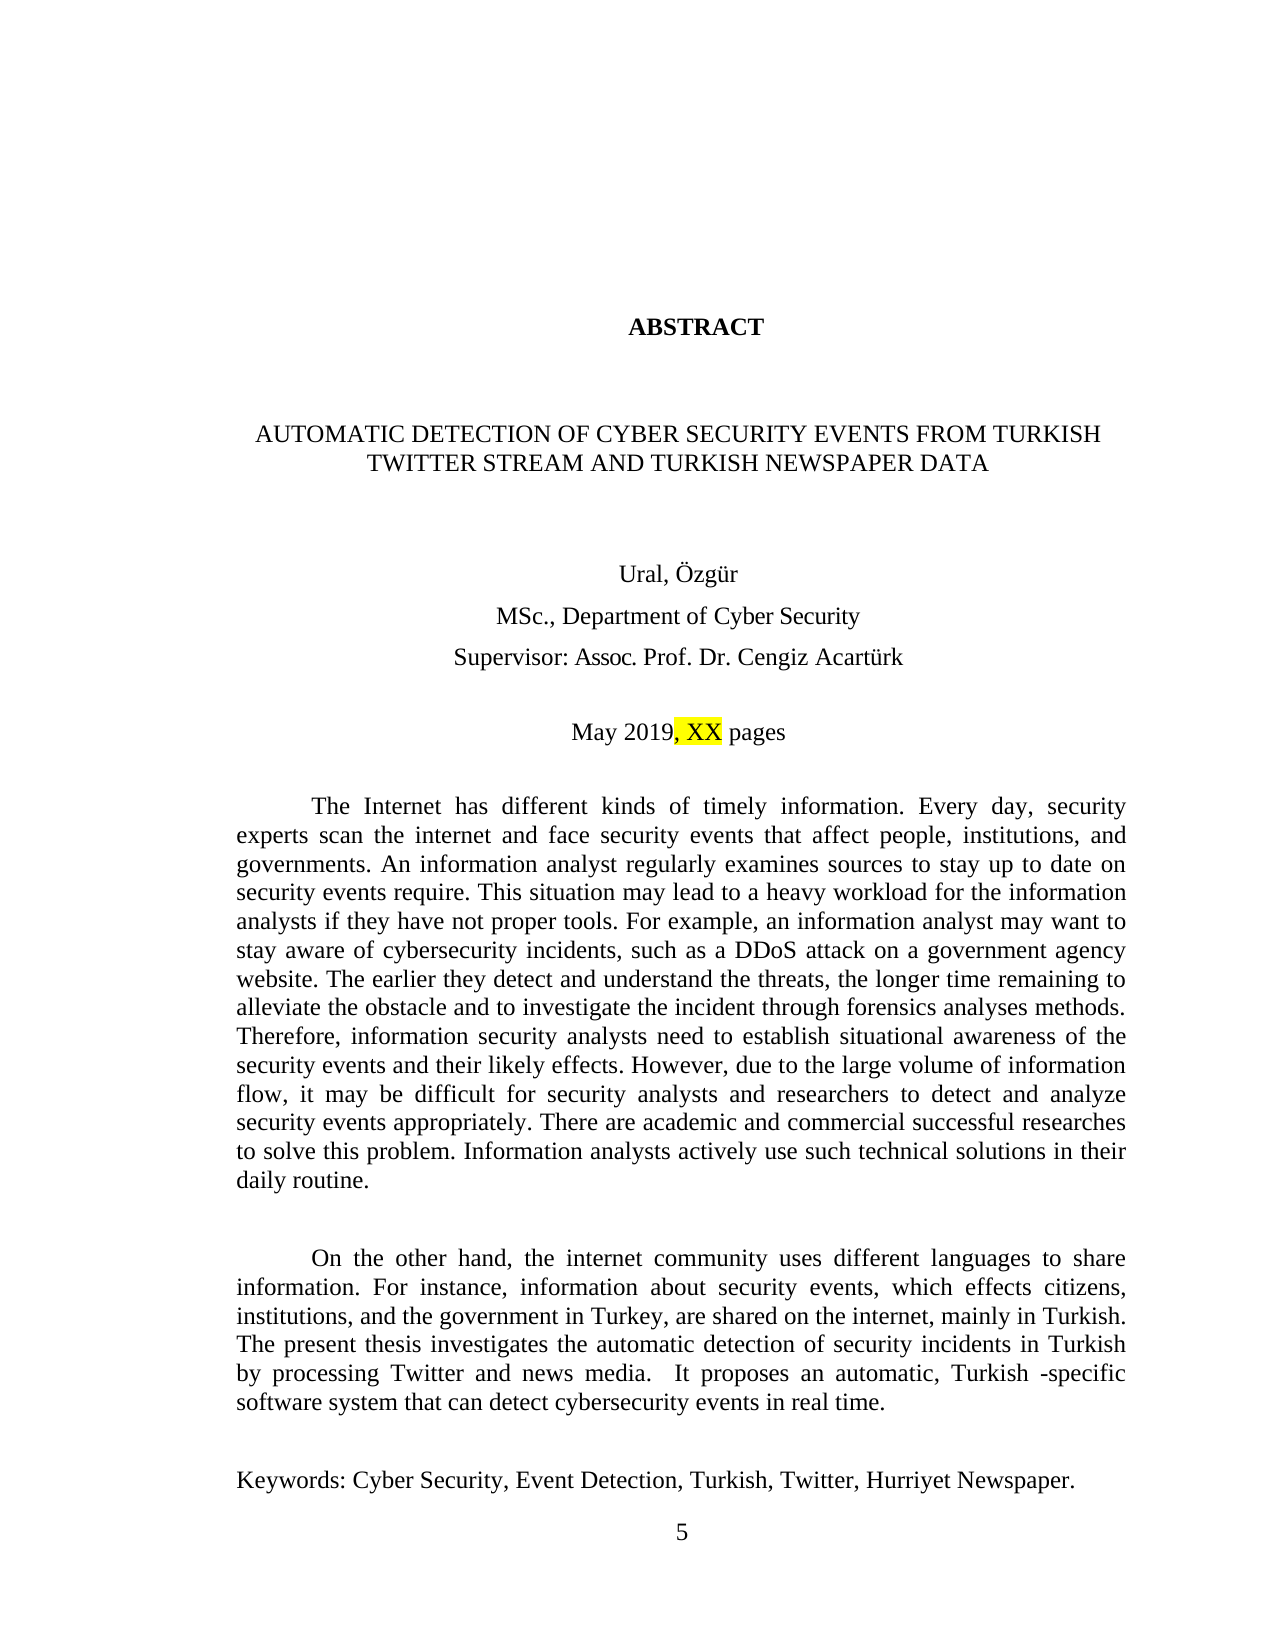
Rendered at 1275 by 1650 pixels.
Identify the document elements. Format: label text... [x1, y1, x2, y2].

text May 2019, XX pages [722, 717, 1120, 745]
text The Internet has different kinds of timely information. Every day, security experts scan the internet and face security events that affect people, institutions, and governments. An information analyst regularly examines sources to stay up to date on security events require. This situation may lead to a heavy workload for the information analysts if they have not proper tools. For example, an information analyst may want to stay aware of cybersecurity incidents, such as a DDoS attack on a government agency website. The earlier they detect and understand the threats, the longer time remaining to alleviate the obstacle and to investigate the incident through forensics analyses methods. Therefore, information security analysts need to establish situational awareness of the security events and their likely effects. However, due to the large volume of information flow, it may be difficult for security analysts and researchers to detect and analyze security events appropriately. There are academic and commercial successful researches to solve this problem. Information analysts actively use such technical solutions in their daily routine. [236, 791, 1127, 1194]
text May 2019, XX pages [236, 717, 674, 745]
text Supervisor: Assoc. Prof. Dr. Cengiz Acartürk [236, 642, 1120, 671]
text Keywords: Cyber Security, Event Detection, Turkish, Twitter, Hurriyet Newspaper. [236, 1465, 1127, 1494]
subtitle ABSTRACT [259, 312, 1127, 341]
text Ural, Özgür [236, 559, 1120, 588]
text MSc., Department of Cyber Security [236, 601, 1120, 629]
text AUTOMATIC DETECTION OF CYBER SECURITY EVENTS FROM TURKISH TWITTER STREAM AND TURKISH NEWSPAPER DATA [236, 419, 1120, 477]
text On the other hand, the internet community uses different languages to share information. For instance, information about security events, which effects citizens, institutions, and the government in Turkey, are shared on the internet, mainly in Turkish. The present thesis investigates the automatic detection of security incidents in Turkish by processing Twitter and news media. It proposes an automatic, Turkish -specific software system that can detect cybersecurity events in real time. [236, 1243, 1127, 1416]
